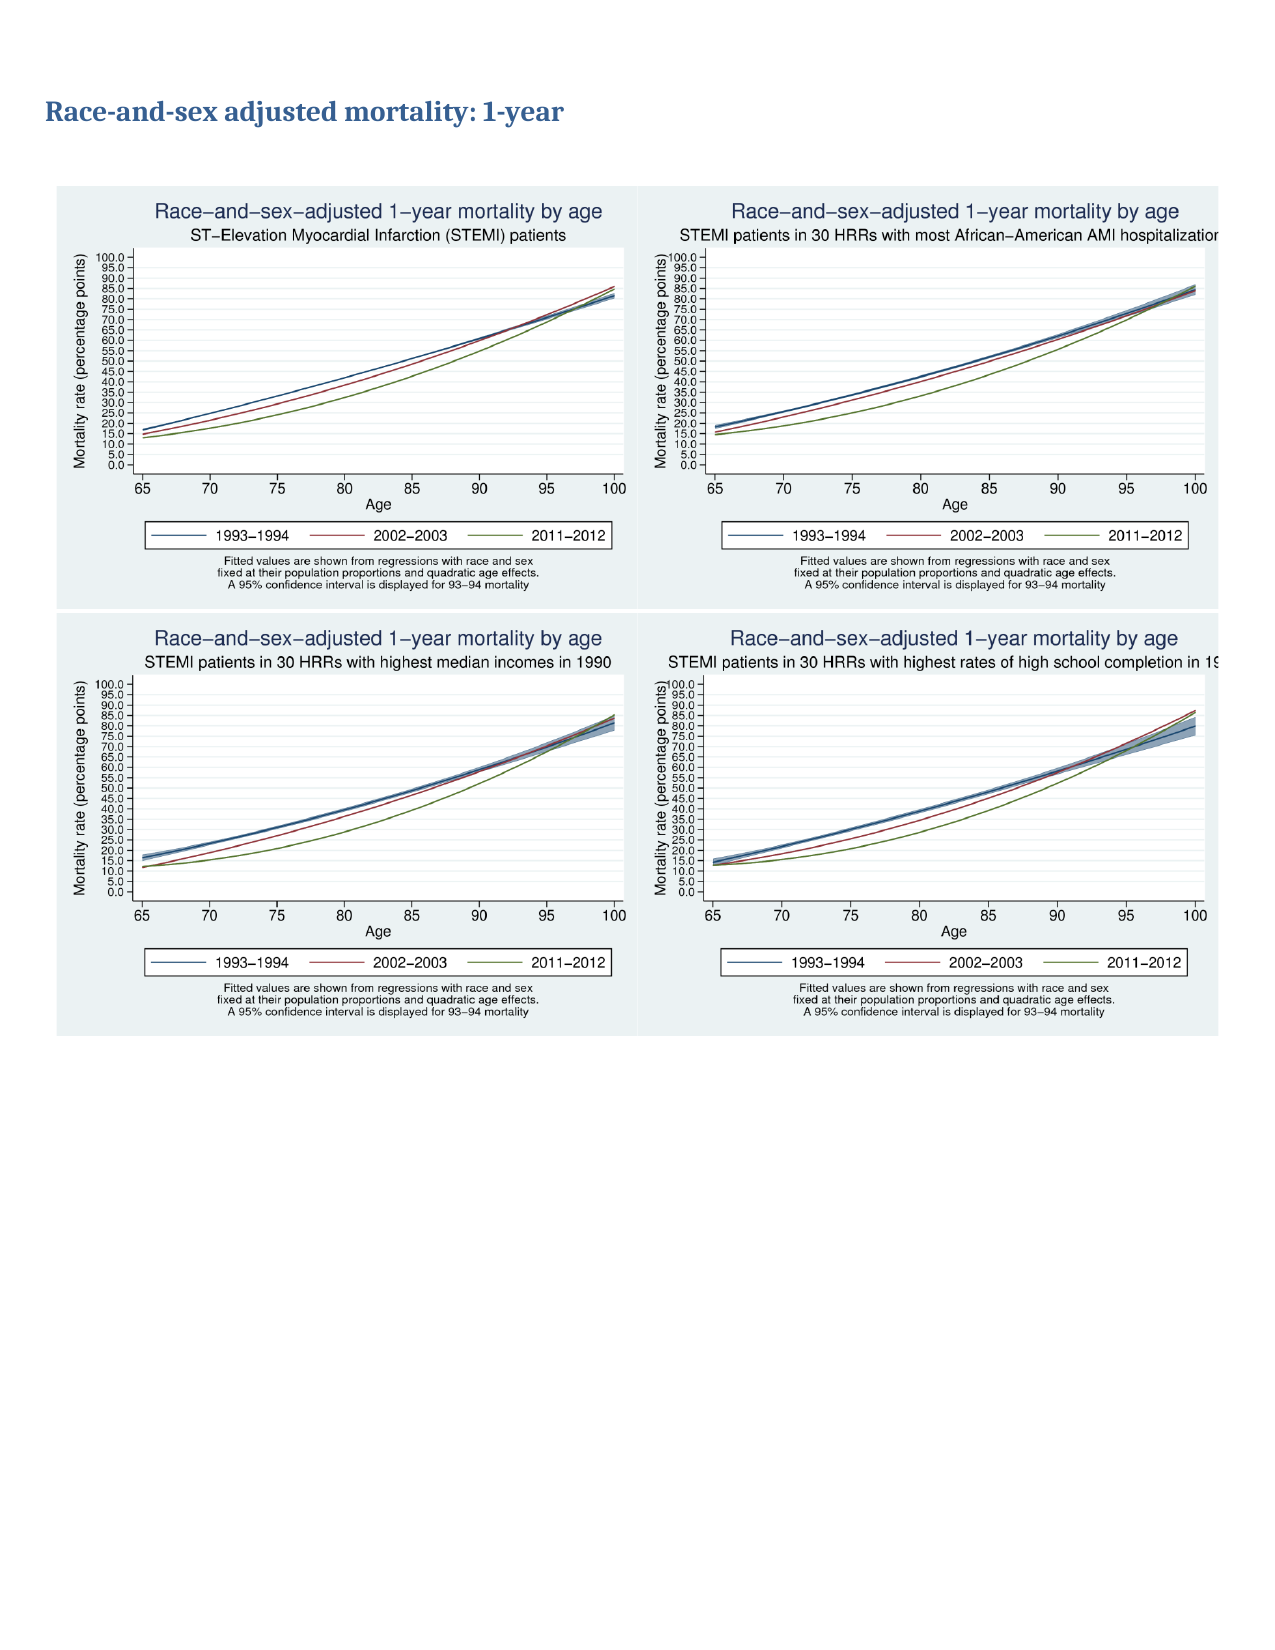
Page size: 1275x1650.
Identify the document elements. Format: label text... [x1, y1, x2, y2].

picture [56, 613, 1219, 1036]
picture [56, 186, 1219, 609]
subtitle Race-and-sex adjusted mortality: 1-year [45, 95, 1230, 128]
